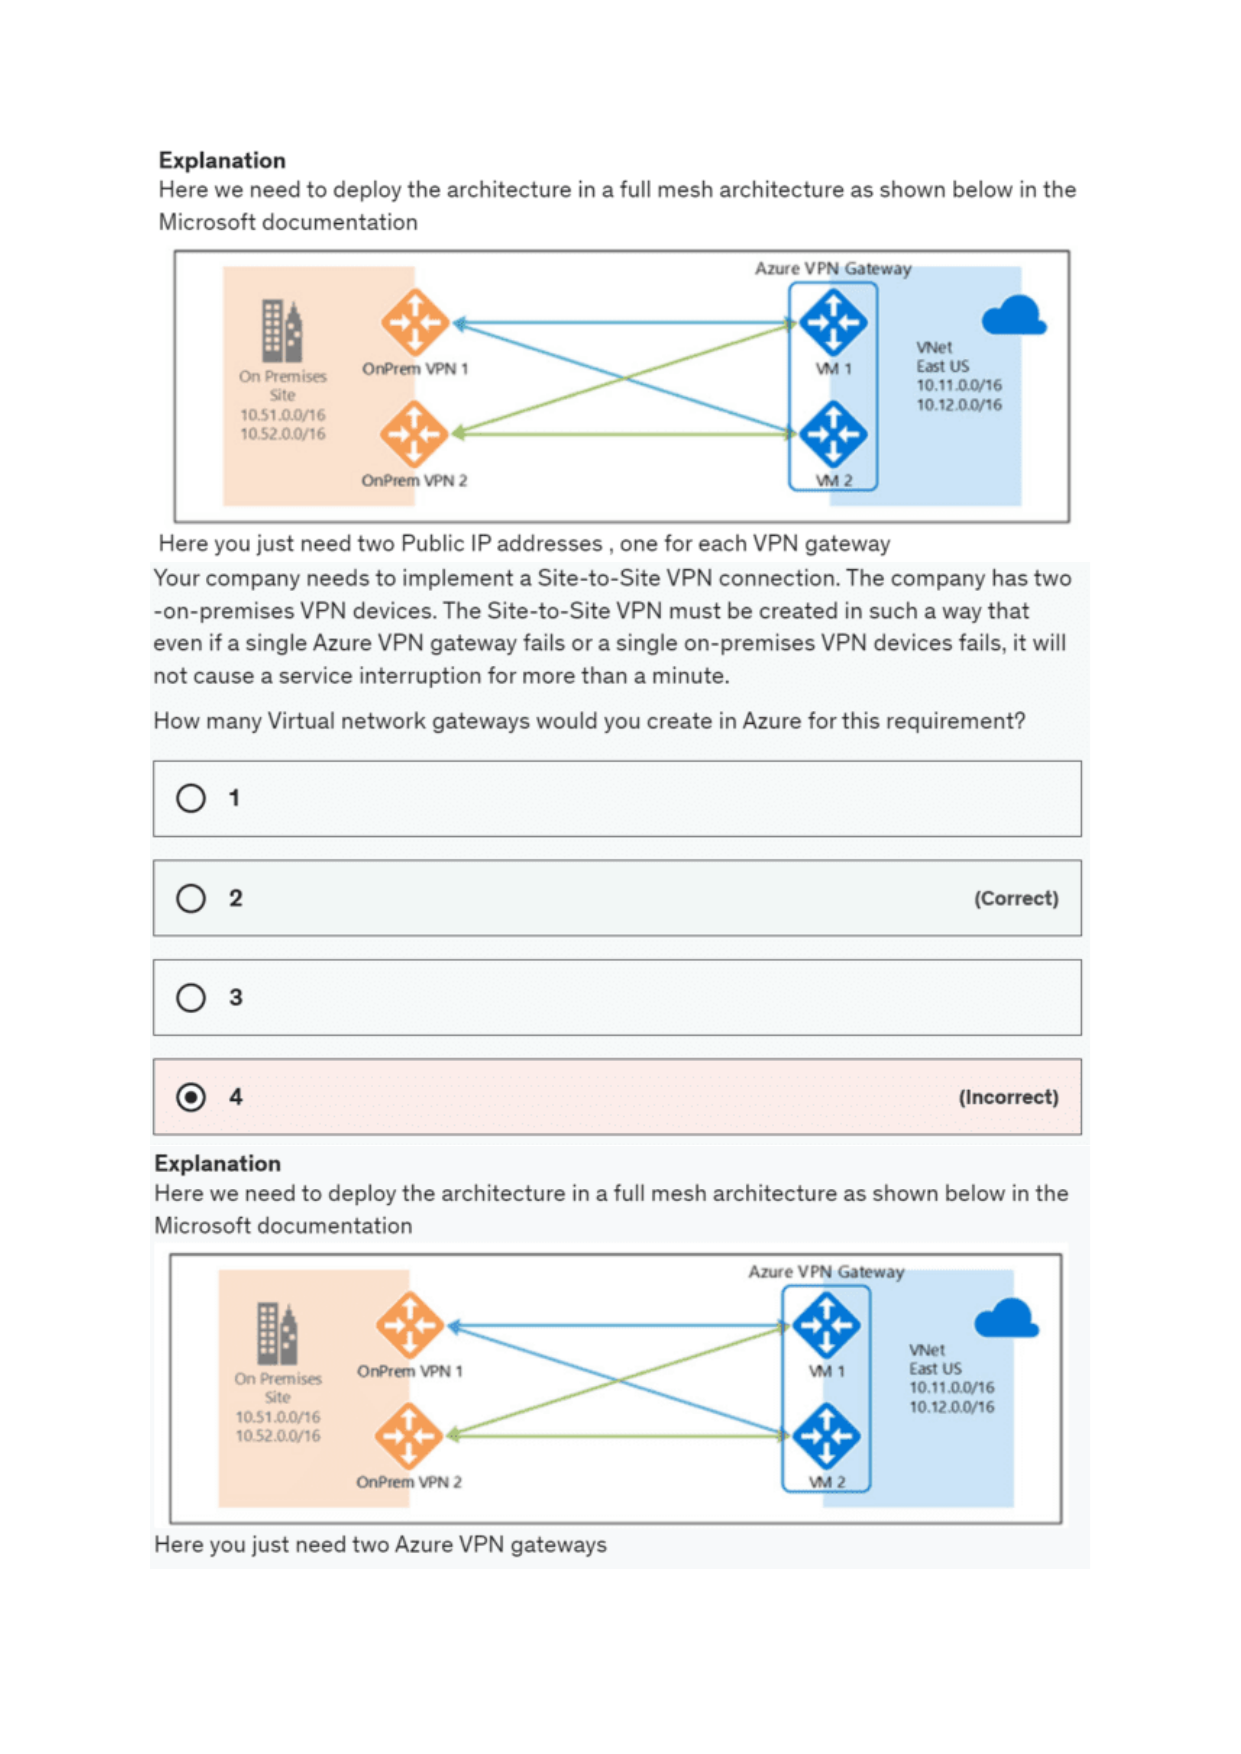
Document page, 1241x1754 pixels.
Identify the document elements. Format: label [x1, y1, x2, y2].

picture [150, 1146, 1091, 1569]
picture [150, 150, 1091, 561]
picture [150, 562, 1091, 1145]
